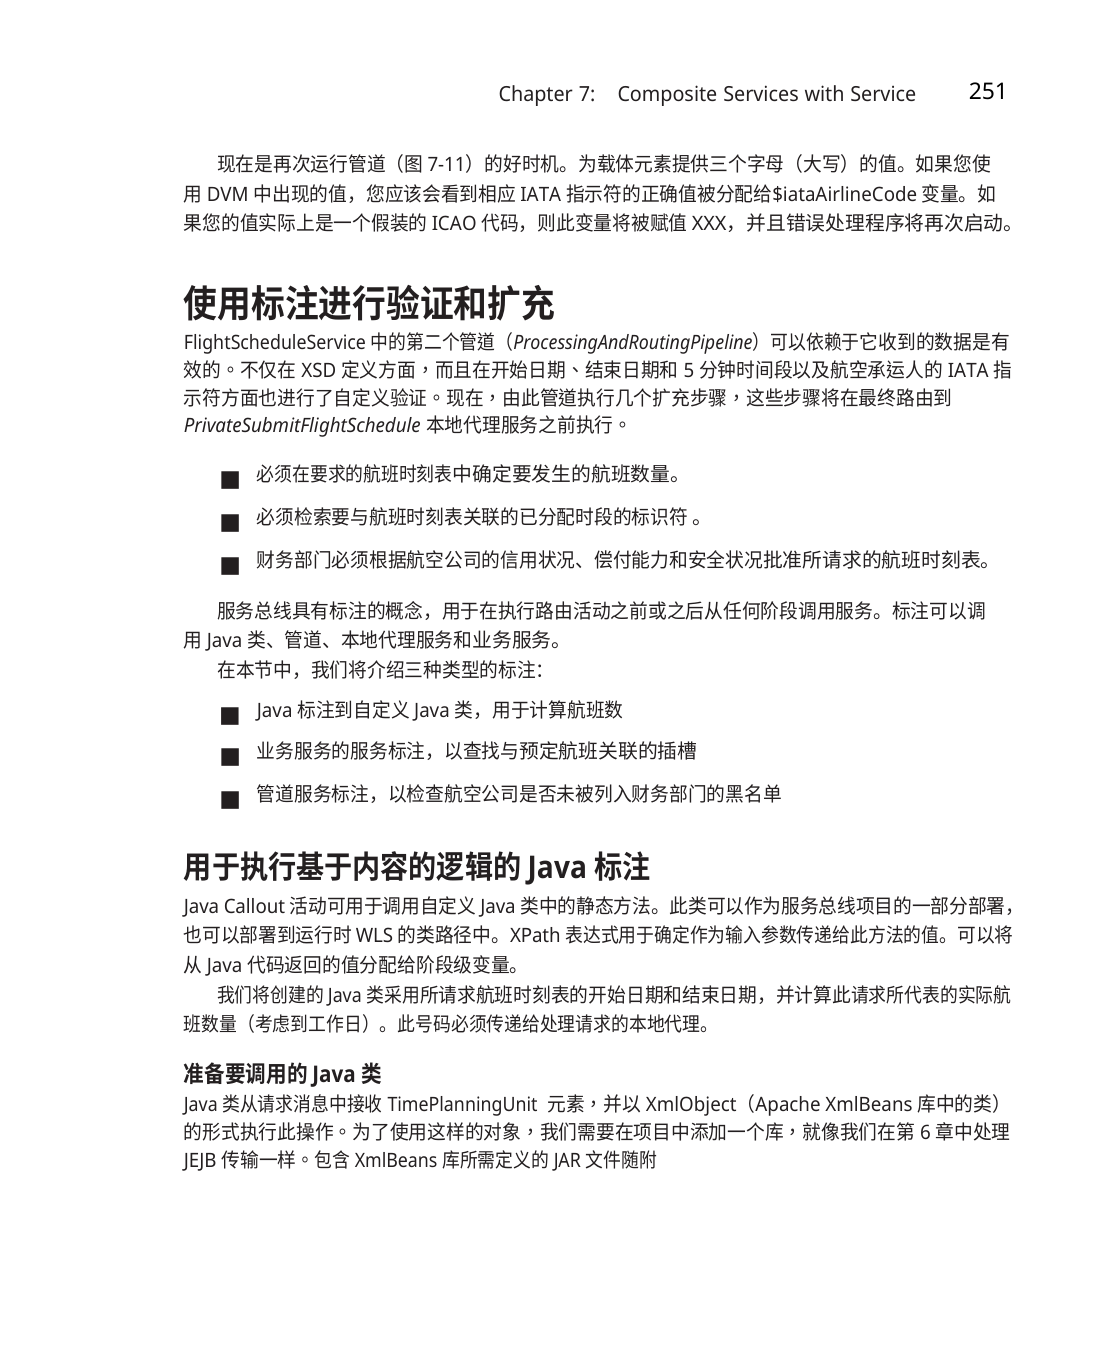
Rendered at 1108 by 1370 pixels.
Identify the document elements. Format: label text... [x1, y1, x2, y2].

subtitle 准备要调用的 Java 类 [184, 1056, 1107, 1089]
text FlightScheduleService 中的第二个管道（ProcessingAndRoutingPipeline）可以依赖于它收到的数据是有效的。不仅在 XSD 定义方面，而且在开始日期、结束日期和 5 分钟时间段以及航空承运人的 IATA 指示符方面也进行了自定义验证。现在，由此管道执行几个扩充步骤，这些步骤将在最终路由到 PrivateSubmitFlightSchedule 本地代理服务之前执行。 [184, 328, 1014, 438]
text Java 类从请求消息中接收 TimePlanningUnit 元素，并以 XmlObject（Apache XmlBeans 库中的类）的形式执行此操作。为了使用这样的对象，我们需要在项目中添加一个库，就像我们在第 6 章中处理 JEJB 传输一样。包含 XmlBeans 库所需定义的 JAR 文件随附 [184, 1091, 1015, 1173]
text 现在是再次运行管道（图 7-11）的好时机。为载体元素提供三个字母（大写）的值。如果您使用 DVM 中出现的值，您应该会看到相应 IATA 指示符的正确值被分配给$iataAirlineCode变量。如果您的值实际上是一个假装的 ICAO 代码，则此变量将被赋值 XXX，并且错误处理程序将再次启动。 [184, 149, 1004, 237]
list 财务部门必须根据航空公司的信用状况、偿付能力和安全状况批准所请求的航班时刻表。 [219, 535, 1009, 576]
subtitle 用于执行基于内容的逻辑的 Java 标注 [184, 843, 1107, 888]
subtitle 使用标注进行验证和扩充 [184, 274, 1107, 328]
list 必须检索要与航班时刻表关联的已分配时段的标识符 。 [219, 492, 1011, 533]
list Java 标注到自定义 Java 类，用于计算航班数 [219, 686, 1107, 725]
text 在本节中，我们将介绍三种类型的标注： [217, 654, 1107, 683]
list 必须在要求的航班时刻表中确定要发生的航班数量。 [219, 449, 994, 490]
list 管道服务标注，以检查航空公司是否未被列入财务部门的黑名单 [219, 768, 980, 809]
text 服务总线具有标注的概念，用于在执行路由活动之前或之后从任何阶段调用服务。标注可以调用 Java 类、管道、本地代理服务和业务服务。 [184, 595, 994, 653]
list 业务服务的服务标注，以查找与预定航班关联的插槽 [219, 726, 938, 767]
text 我们将创建的 Java 类采用所请求航班时刻表的开始日期和结束日期，并计算此请求所代表的实际航班数量（考虑到工作日）。此号码必须传递给处理请求的本地代理。 [184, 979, 1014, 1038]
text Java Callout 活动可用于调用自定义 Java 类中的静态方法。此类可以作为服务总线项目的一部分部署，也可以部署到运行时 WLS 的类路径中。XPath 表达式用于确定作为输入参数传递给此方法的值。可以将从 Java 代码返回的值分配给阶段级变量。 [184, 890, 1018, 978]
